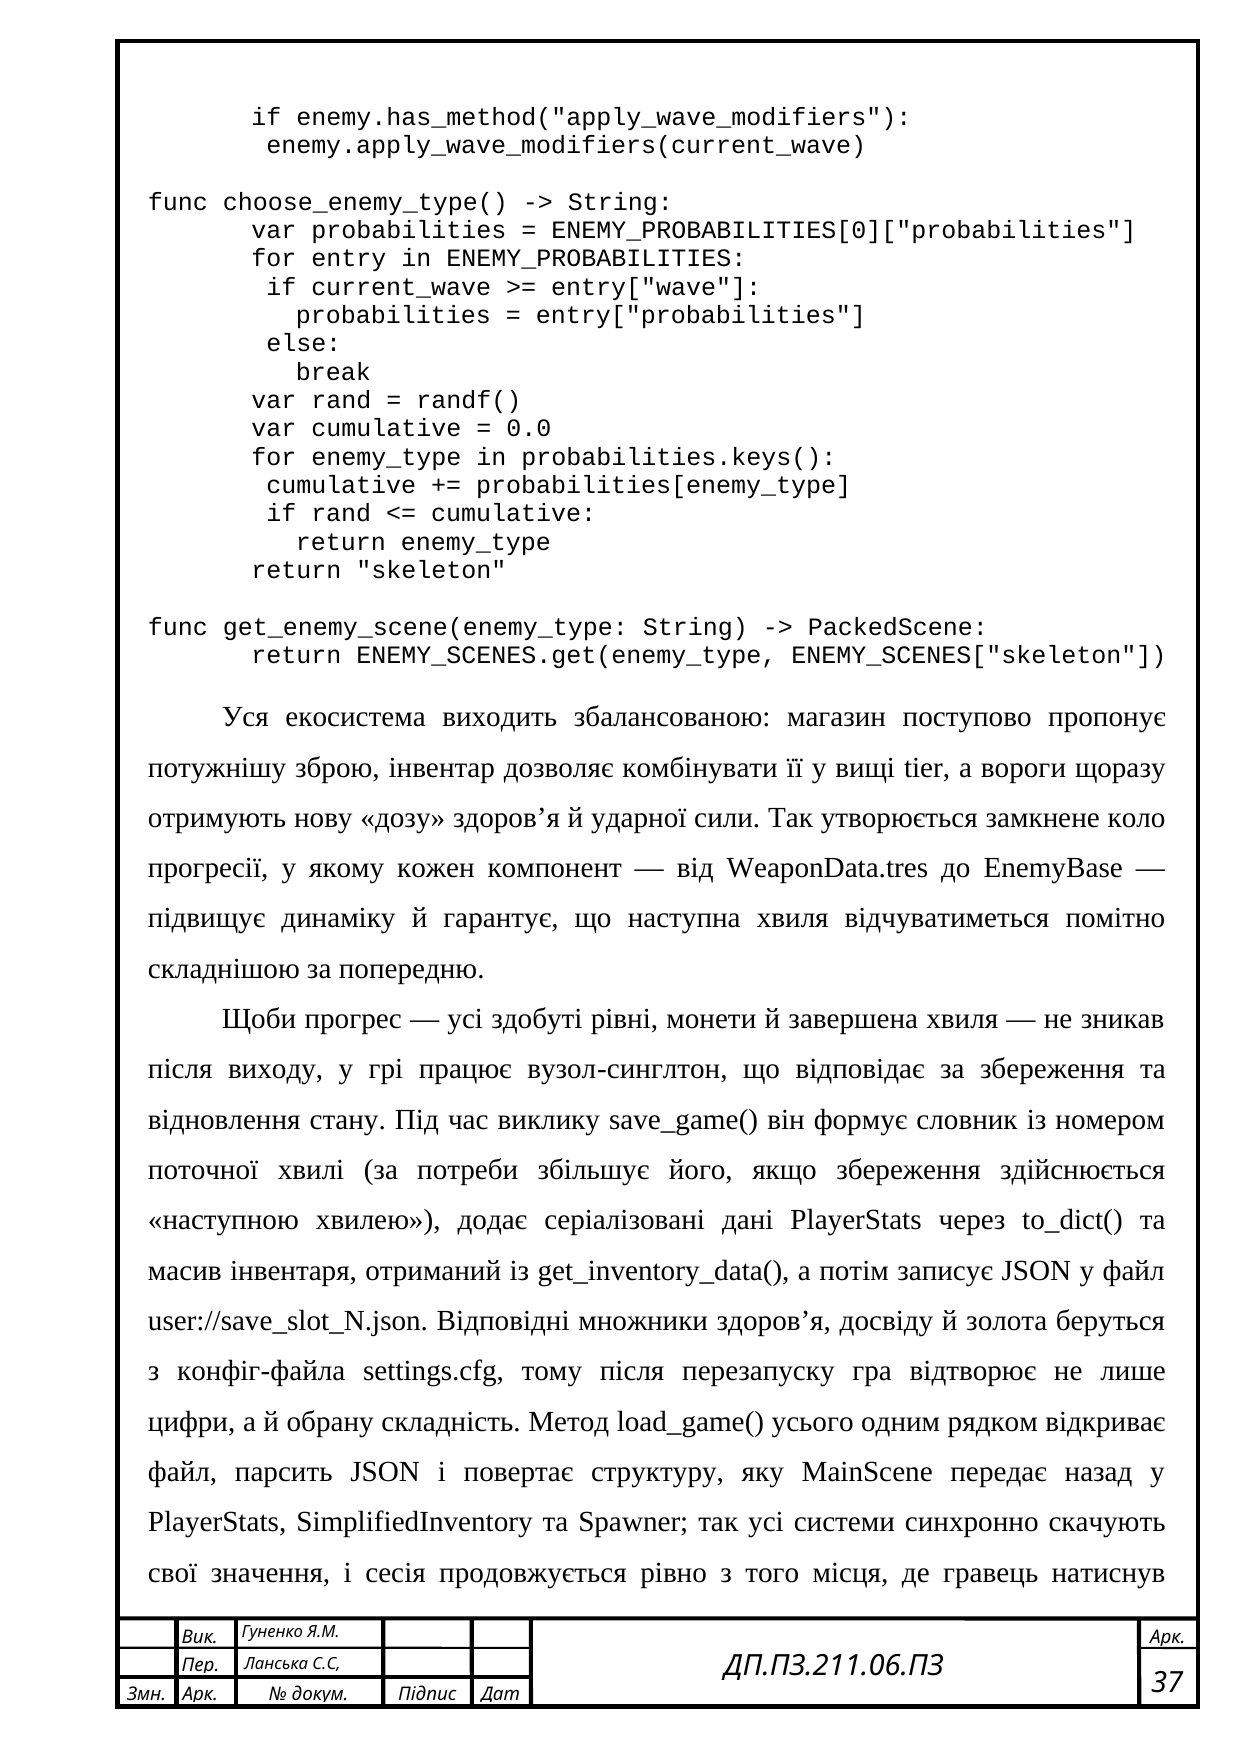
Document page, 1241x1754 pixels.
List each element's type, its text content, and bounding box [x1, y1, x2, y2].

text cumulative += probabilities[enemy_type] [148, 473, 1166, 501]
text var probabilities = ENEMY_PROBABILITIES[0]["probabilities"] [148, 218, 1166, 246]
text func get_enemy_scene(enemy_type: String) -> PackedScene: [148, 614, 1166, 643]
text var cumulative = 0.0 [148, 416, 1166, 444]
text if current_wave >= entry["wave"]: [148, 274, 1166, 303]
text return "skeleton" [148, 558, 1166, 586]
text return enemy_type [148, 529, 1166, 558]
text return ENEMY_SCENES.get(enemy_type, ENEMY_SCENES["skeleton"]) [148, 643, 1166, 671]
text Уся екосистема виходить збалансованою: магазин поступово пропонує потужнішу зброю, інвентар дозволяє комбінувати її у вищі tier, а вороги щоразу отримують нову «дозу» здоров’я й ударної сили. Так утворюється замкнене коло прогресії, у якому кожен компонент — від WeaponData.tres до EnemyBase — підвищує динаміку й гарантує, що наступна хвиля відчуватиметься помітно складнішою за попередню. [148, 699, 1166, 984]
text else: [148, 331, 1166, 359]
text break [148, 359, 1166, 388]
text if enemy.has_method("apply_wave_modifiers"): [148, 104, 1166, 133]
text probabilities = entry["probabilities"] [148, 303, 1166, 331]
text for enemy_type in probabilities.keys(): [148, 444, 1166, 473]
text func choose_enemy_type() -> String: [148, 189, 1166, 218]
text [148, 1001, 1166, 1588]
text if rand <= cumulative: [148, 501, 1166, 529]
text for entry in ENEMY_PROBABILITIES: [148, 246, 1166, 274]
text enemy.apply_wave_modifiers(current_wave) [148, 133, 1166, 161]
text var rand = randf() [148, 388, 1166, 416]
